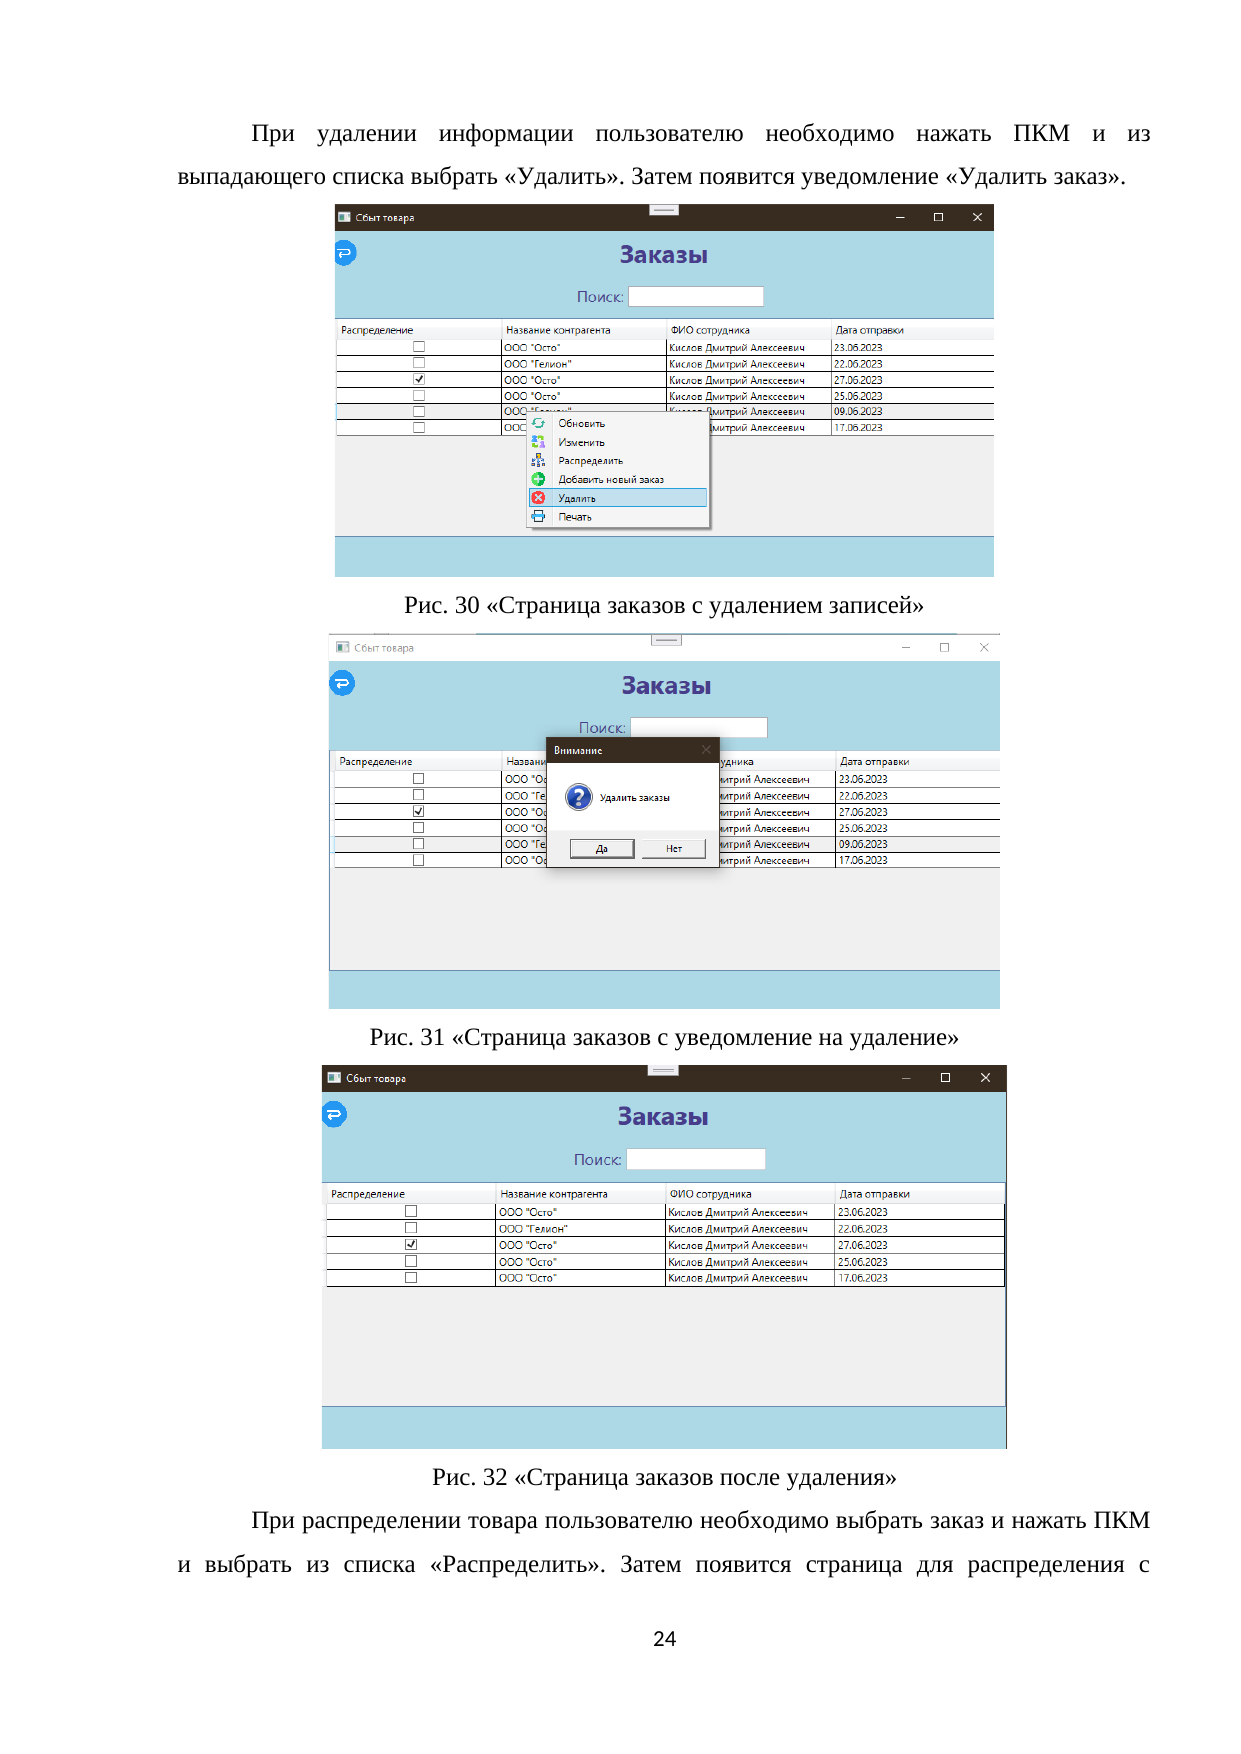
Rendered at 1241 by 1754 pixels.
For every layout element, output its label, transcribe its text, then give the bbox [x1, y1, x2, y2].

text При удалении информации пользователю необходимо нажать ПКМ и из выпадающего списка выбрать «Удалить». Затем появится уведомление «Удалить заказ». [177, 118, 1152, 190]
picture [334, 204, 994, 577]
text Рис. 30 «Страница заказов с удалением записей» [177, 590, 1152, 619]
picture [321, 1065, 1008, 1449]
picture [328, 633, 1000, 1009]
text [177, 1506, 1152, 1577]
text Рис. 31 «Страница заказов с уведомление на удаление» [177, 1022, 1152, 1051]
text Рис. 32 «Страница заказов после удаления» [177, 1462, 1152, 1491]
